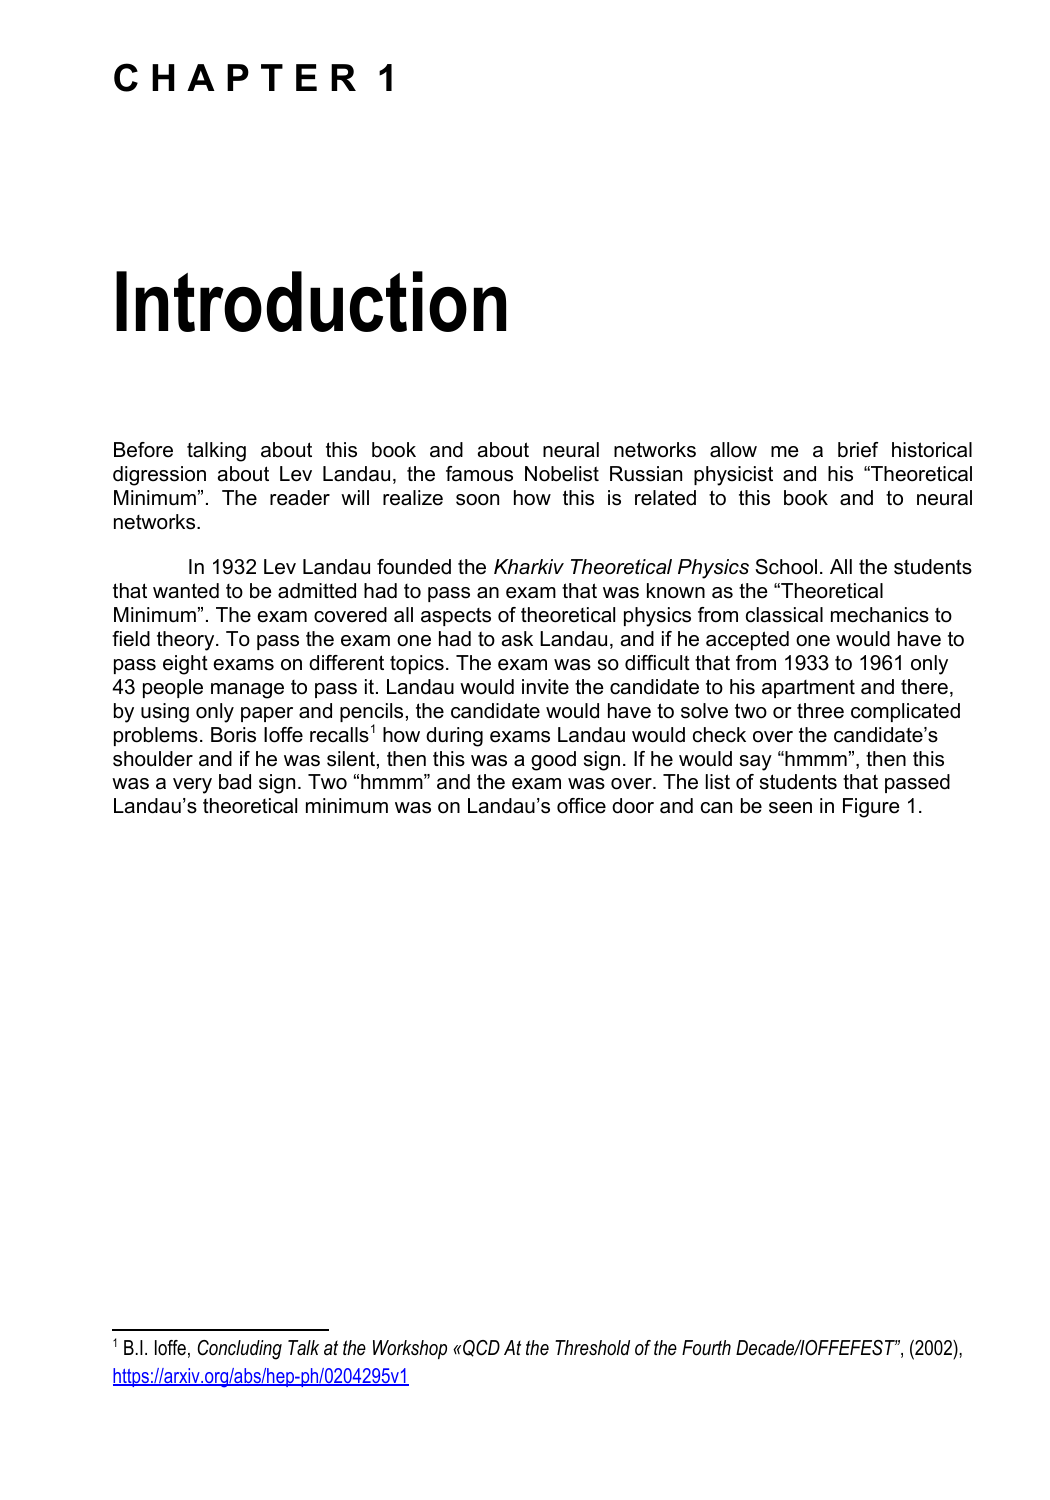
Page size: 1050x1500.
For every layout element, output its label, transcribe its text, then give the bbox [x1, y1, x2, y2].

text In 1932 Lev Landau founded the Kharkiv Theoretical Physics School. All the students that wanted to be admitted had to pass an exam that was known as the “Theoretical Minimum”. The exam covered all aspects of theoretical physics from classical mechanics to field theory. To pass the exam one had to ask Landau, and if he accepted one would have to pass eight exams on different topics. The exam was so difficult that from 1933 to 1961 only 43 people manage to pass it. Landau would invite the candidate to his apartment and there, by using only paper and pencils, the candidate would have to solve two or three complicated problems. Boris Ioffe recalls how during exams Landau would check over the candidate’s shoulder and if he was silent, then this was a good sign. If he would say “hmmm”, then this was a very bad sign. Two “hmmm” and the exam was over. The list of students that passed Landau’s theoretical minimum was on Landau’s office door and can be seen in Figure 1. [112, 555, 975, 818]
text Before talking about this book and about neural networks allow me a brief historical digression about Lev Landau, the famous Nobelist Russian physicist and his “Theoretical Minimum”. The reader will realize soon how this is related to this book and to neural networks. [112, 438, 975, 534]
title Introduction [112, 253, 975, 349]
